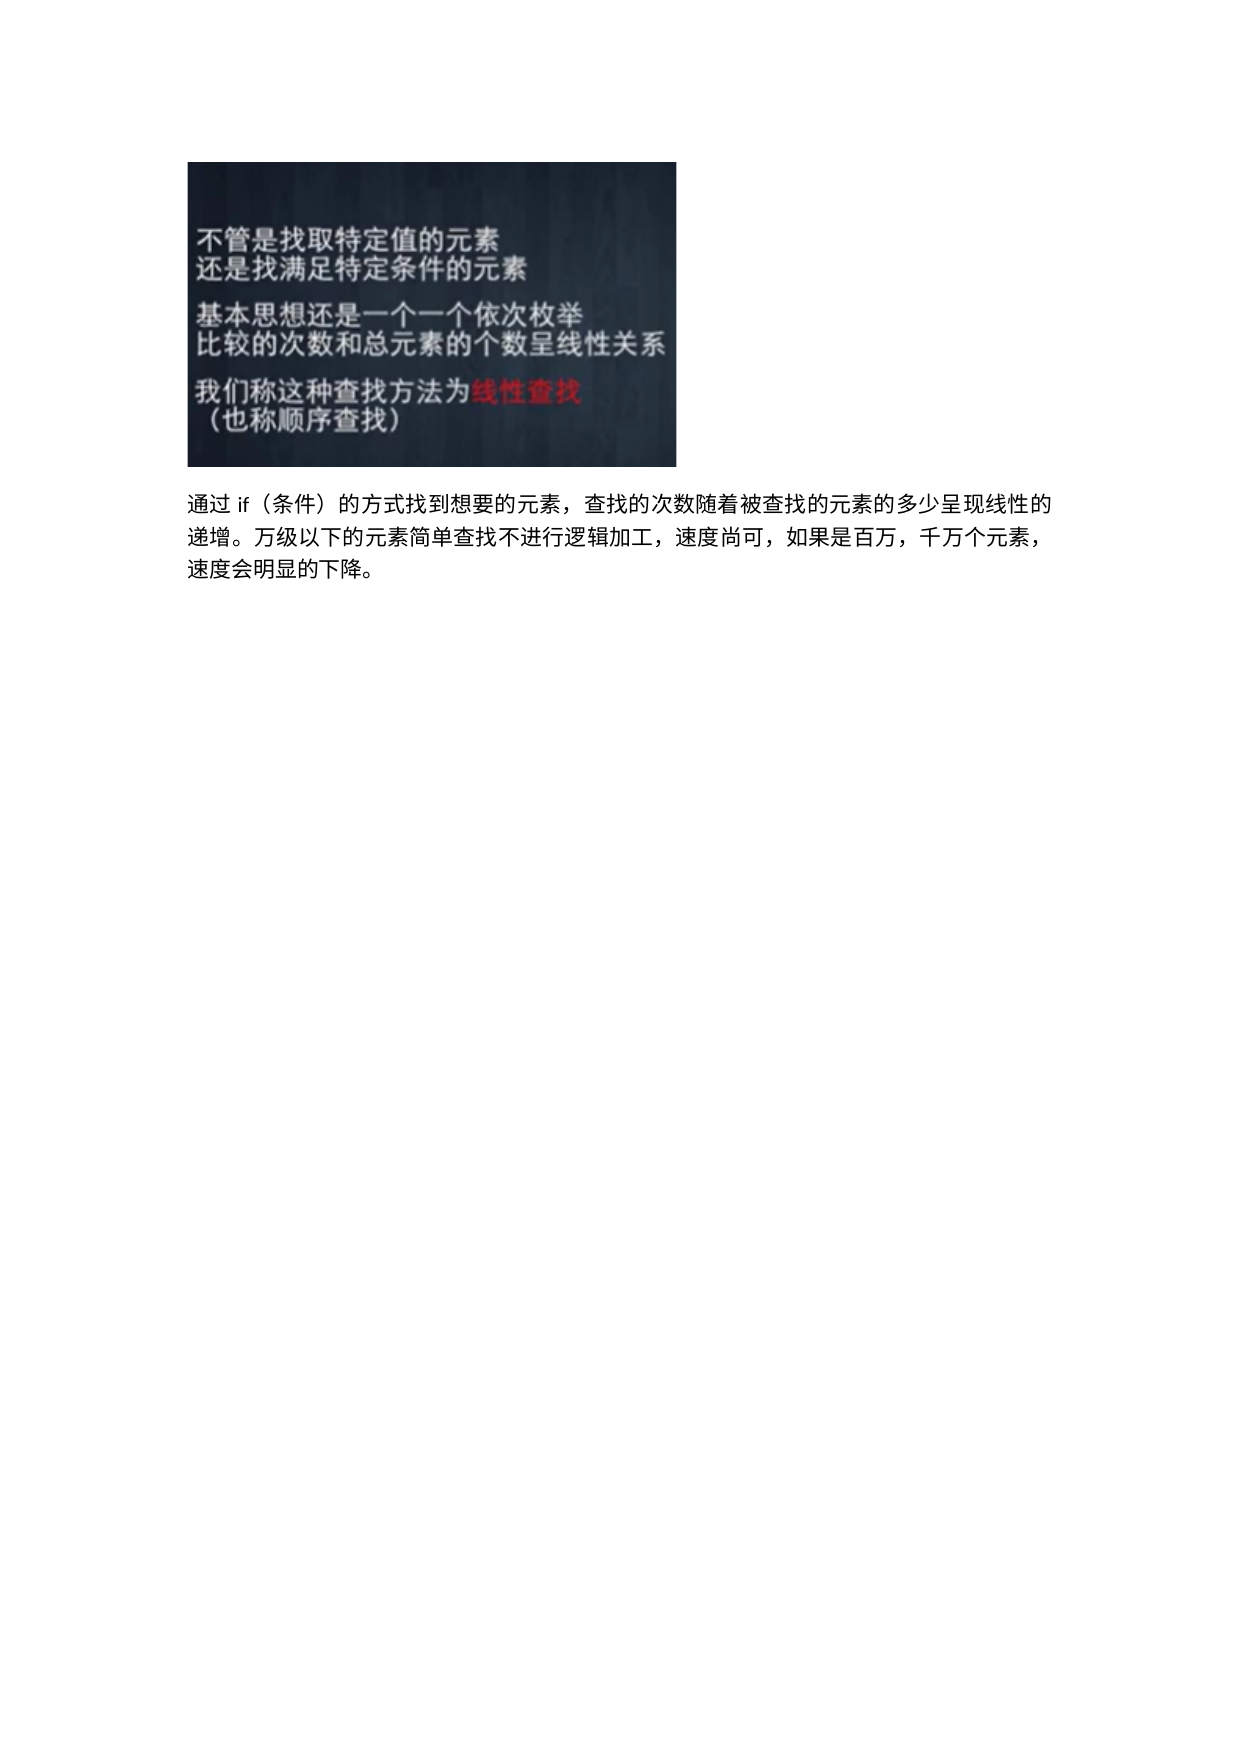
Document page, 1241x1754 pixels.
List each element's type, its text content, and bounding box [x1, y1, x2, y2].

picture [187, 162, 677, 467]
text 通过 if（条件）的方式找到想要的元素，查找的次数随着被查找的元素的多少呈现线性的递增。万级以下的元素简单查找不进行逻辑加工，速度尚可，如果是百万，千万个元素，速度会明显的下降。 [187, 487, 1053, 584]
